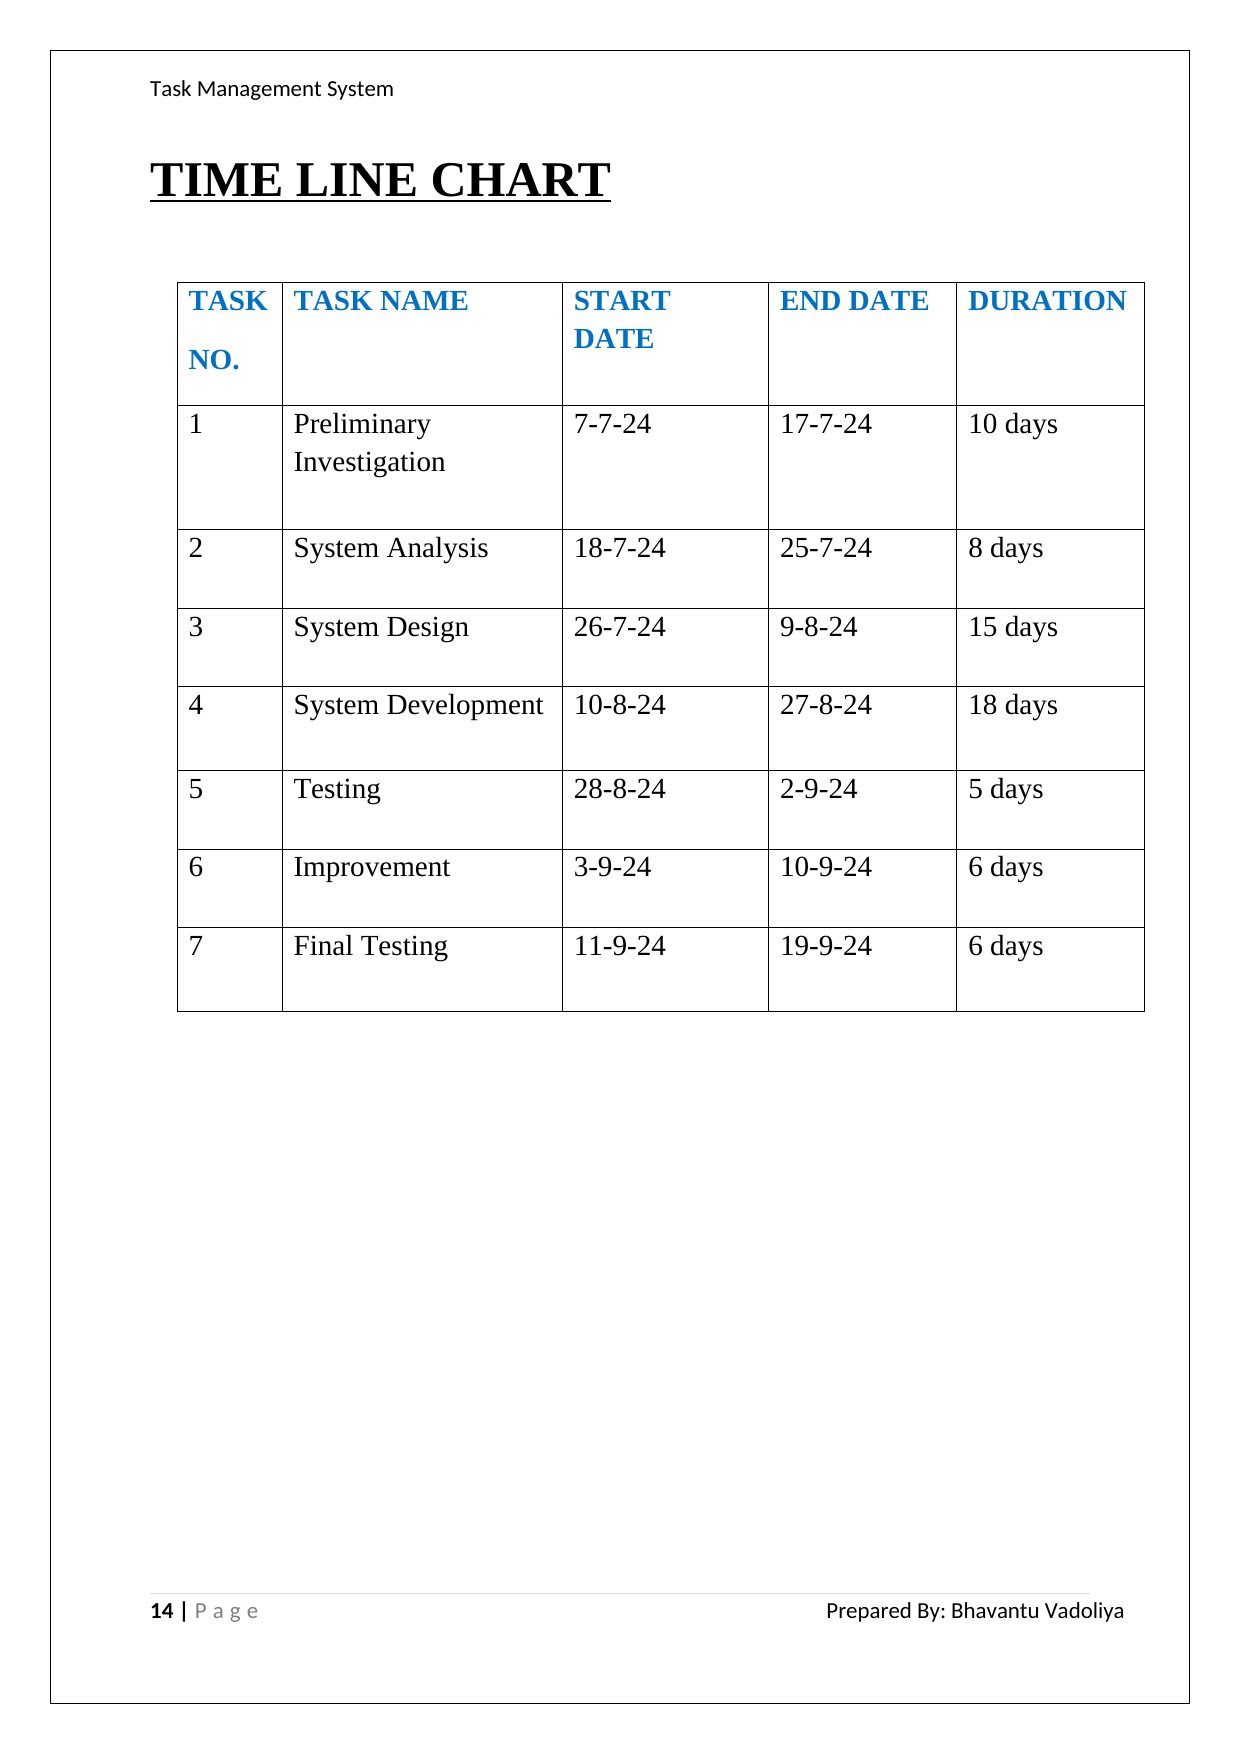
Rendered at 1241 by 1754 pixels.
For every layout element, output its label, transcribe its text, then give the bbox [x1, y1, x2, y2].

table_cell 18 days [957, 687, 1144, 770]
text TIME LINE CHART [150, 150, 1090, 207]
table_cell 9-8-24 [769, 609, 956, 686]
table_cell 11-9-24 [563, 928, 768, 1011]
table_cell 25-7-24 [769, 530, 956, 608]
table_header TASK NAME [283, 283, 562, 405]
table_cell System Development [283, 687, 562, 770]
table_cell 6 days [957, 850, 1144, 927]
table_cell 10-8-24 [563, 687, 768, 770]
table_cell 18-7-24 [563, 530, 768, 608]
table_cell 5 [178, 771, 282, 848]
table_cell Testing [283, 771, 562, 848]
table_cell System Analysis [283, 530, 562, 608]
table_cell 3-9-24 [563, 850, 768, 927]
table_cell 3 [178, 609, 282, 686]
table_cell 26-7-24 [563, 609, 768, 686]
table_cell Final Testing [283, 928, 562, 1011]
table_cell 2 [178, 530, 282, 608]
table_cell 5 days [957, 771, 1144, 848]
table_cell 7 [178, 928, 282, 1011]
table_header TASK NO. [178, 283, 282, 405]
table_header DURATION [957, 283, 1144, 405]
table_cell 7-7-24 [563, 406, 768, 529]
table_cell 6 [178, 850, 282, 927]
table_cell 10 days [957, 406, 1144, 529]
table_header START DATE [563, 283, 768, 405]
table_cell 10-9-24 [769, 850, 956, 927]
table_cell 8 days [957, 530, 1144, 608]
table_header END DATE [769, 283, 956, 405]
table_cell 4 [178, 687, 282, 770]
table_cell 1 [178, 406, 282, 529]
table_cell System Design [283, 609, 562, 686]
table_cell 27-8-24 [769, 687, 956, 770]
table_cell 28-8-24 [563, 771, 768, 848]
table_cell 19-9-24 [769, 928, 956, 1011]
table_cell Preliminary Investigation [283, 406, 562, 529]
table_cell 17-7-24 [769, 406, 956, 529]
table_cell 2-9-24 [769, 771, 956, 848]
table_cell 15 days [957, 609, 1144, 686]
table_cell Improvement [283, 850, 562, 927]
table_cell 6 days [957, 928, 1144, 1011]
